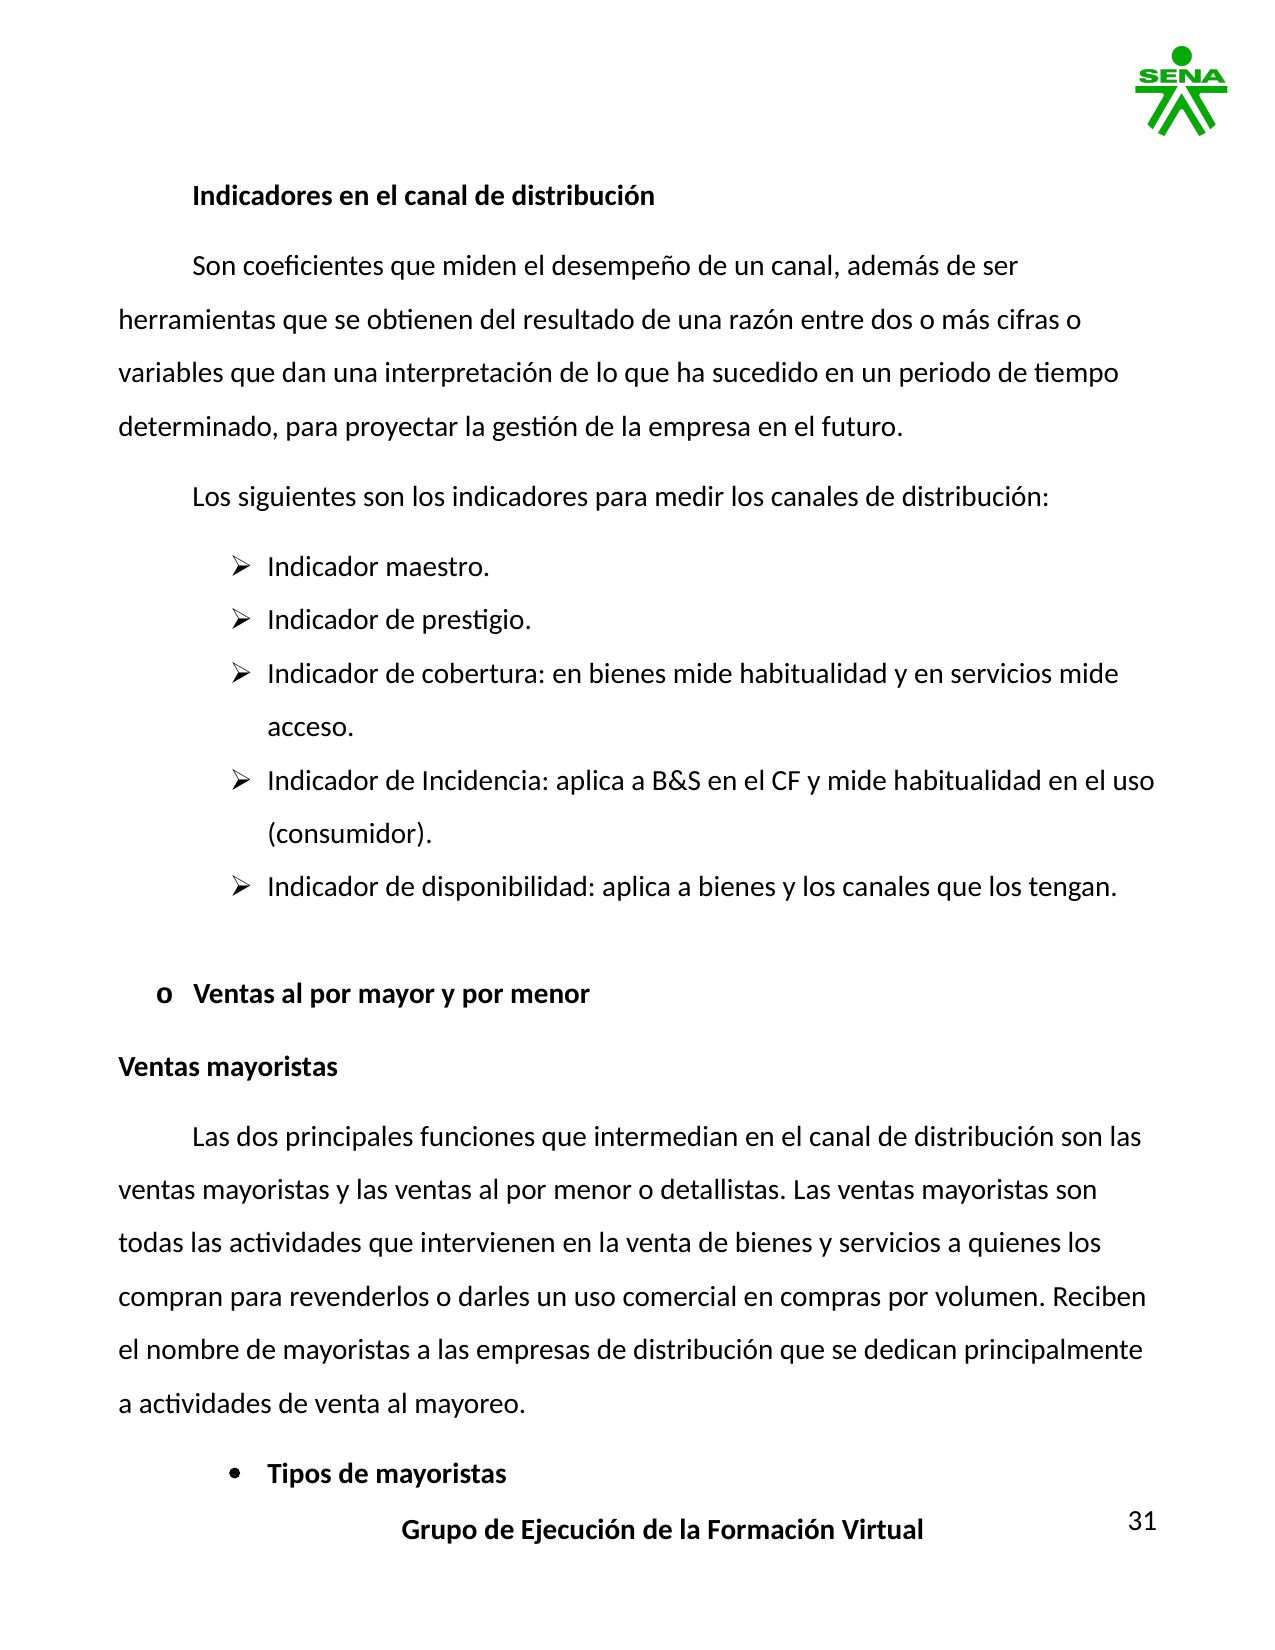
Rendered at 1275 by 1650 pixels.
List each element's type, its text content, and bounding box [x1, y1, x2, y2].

list Ventas al por mayor y por menor [156, 975, 1157, 1012]
text Los siguientes son los indicadores para medir los canales de distribución: [118, 478, 1157, 513]
text Ventas mayoristas [118, 1048, 1157, 1083]
picture [1135, 46, 1228, 136]
list Indicador de disponibilidad: aplica a bienes y los canales que los tengan. [229, 868, 1157, 957]
list Indicador maestro. [229, 548, 1157, 583]
list Indicador de cobertura: en bienes mide habitualidad y en servicios mide acceso. [229, 655, 1157, 744]
text Indicadores en el canal de distribución [118, 177, 1157, 213]
text Las dos principales funciones que intermedian en el canal de distribución son las ventas mayoristas y las ventas al por menor o detallistas. Las ventas mayoristas son todas las actividades que intervienen en la venta de bienes y servicios a quienes los compran para revenderlos o darles un uso comercial en compras por volumen. Reciben el nombre de mayoristas a las empresas de distribución que se dedican principalmente a actividades de venta al mayoreo. [118, 1118, 1157, 1421]
list Indicador de Incidencia: aplica a B&S en el CF y mide habitualidad en el uso (consumidor). [229, 762, 1157, 851]
text Son coeficientes que miden el desempeño de un canal, además de ser herramientas que se obtienen del resultado de una razón entre dos o más cifras o variables que dan una interpretación de lo que ha sucedido en un periodo de tiempo determinado, para proyectar la gestión de la empresa en el futuro. [118, 247, 1157, 443]
list Indicador de prestigio. [229, 601, 1157, 637]
list Tipos de mayoristas [229, 1455, 1157, 1491]
